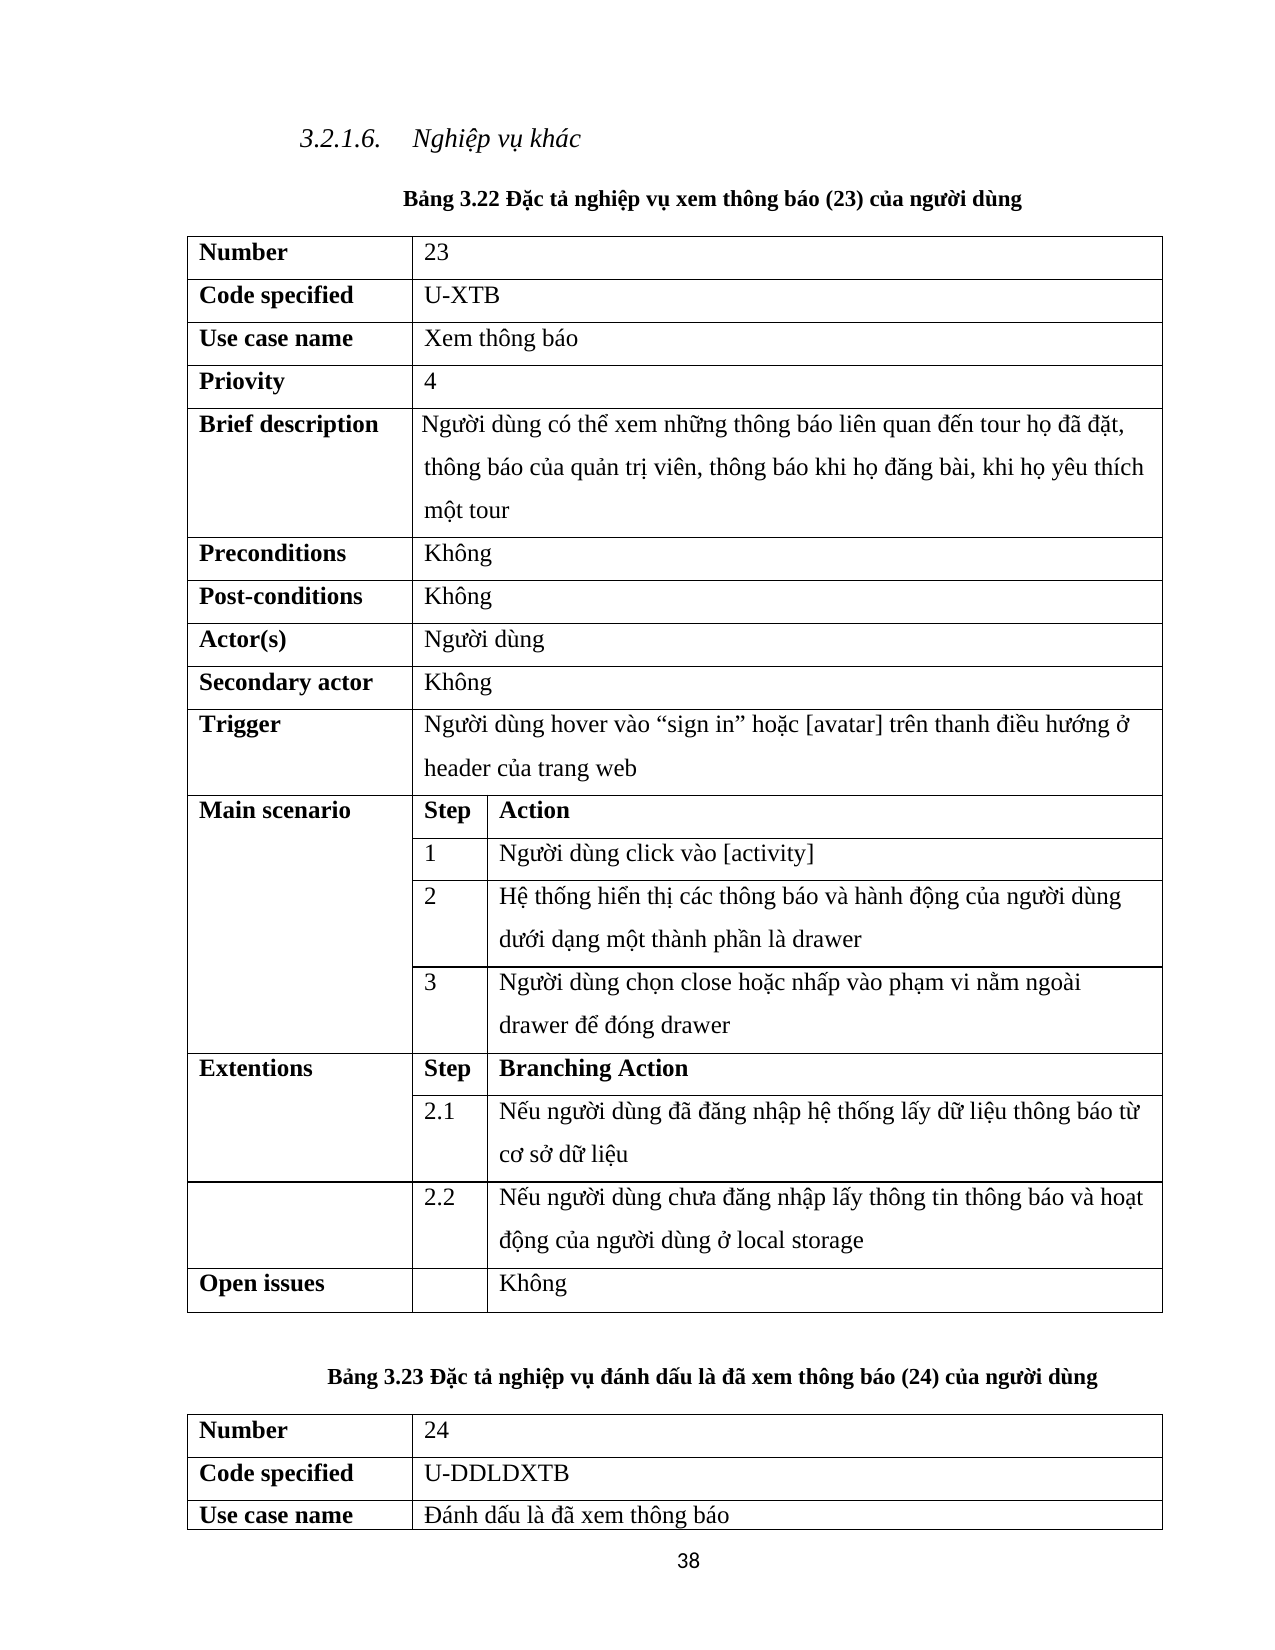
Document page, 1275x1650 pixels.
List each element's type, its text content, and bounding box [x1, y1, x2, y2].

table_cell Priovity [188, 366, 412, 408]
table_cell U-DDLDXTB [413, 1458, 1162, 1499]
table_cell Không [488, 1269, 1162, 1312]
table_cell Người dùng hover vào “sign in” hoặc [avatar] trên thanh điều hướng ở header của trang web [413, 710, 1162, 794]
table_cell Code specified [188, 1458, 412, 1499]
table_cell Branching Action [488, 1054, 1162, 1095]
list Nghiệp vụ khác [300, 122, 1162, 153]
table_cell Không [413, 667, 1162, 708]
table_header 23 [413, 237, 1162, 279]
table_cell Người dùng có thể xem những thông báo liên quan đến tour họ đã đặt, thông báo của quản trị viên, thông báo khi họ đăng bài, khi họ yêu thích một tour [413, 409, 1162, 537]
table_cell 4 [413, 366, 1162, 408]
table_cell Người dùng [413, 624, 1162, 666]
table_cell Không [413, 581, 1162, 623]
table_cell Use case name [188, 1501, 412, 1529]
table_header Number [188, 237, 412, 279]
table_cell Xem thông báo [413, 323, 1162, 365]
subtitle Bảng 3.23 Đặc tả nghiệp vụ đánh dấu là đã xem thông báo (24) của người dùng [262, 1363, 1162, 1389]
subtitle Bảng 3.22 Đặc tả nghiệp vụ xem thông báo (23) của người dùng [262, 185, 1162, 212]
table_cell Code specified [188, 280, 412, 322]
table_header Number [188, 1415, 412, 1457]
table_cell Main scenario [188, 796, 412, 1052]
table_cell Extentions [188, 1054, 412, 1181]
table_cell 2 [413, 881, 487, 966]
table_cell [413, 1501, 1162, 1529]
table_cell Use case name [188, 323, 412, 365]
table_cell 3 [413, 968, 487, 1052]
table_cell Hệ thống hiển thị các thông báo và hành động của người dùng dưới dạng một thành phần là drawer [488, 881, 1162, 966]
table_cell Action [488, 796, 1162, 837]
table_cell Open issues [188, 1269, 412, 1312]
table_cell 2.2 [413, 1183, 487, 1267]
table_cell Nếu người dùng chưa đăng nhập lấy thông tin thông báo và hoạt động của người dùng ở local storage [488, 1183, 1162, 1267]
table_cell Brief description [188, 409, 412, 537]
table_header 24 [413, 1415, 1162, 1457]
table_cell Preconditions [188, 538, 412, 580]
table_cell Nếu người dùng đã đăng nhập hệ thống lấy dữ liệu thông báo từ cơ sở dữ liệu [488, 1096, 1162, 1181]
table_cell 2.1 [413, 1096, 487, 1181]
table_cell Secondary actor [188, 667, 412, 708]
table_cell U-XTB [413, 280, 1162, 322]
table_cell Step [413, 1054, 487, 1095]
table_cell 1 [413, 839, 487, 880]
table_cell Post-conditions [188, 581, 412, 623]
table_cell Người dùng click vào [activity] [488, 839, 1162, 880]
table_cell Không [413, 538, 1162, 580]
table_cell Actor(s) [188, 624, 412, 666]
table_cell [413, 1269, 487, 1312]
table_cell Trigger [188, 710, 412, 794]
table_cell Step [413, 796, 487, 837]
table_cell Người dùng chọn close hoặc nhấp vào phạm vi nằm ngoài drawer để đóng drawer [488, 968, 1162, 1052]
table_cell [188, 1183, 412, 1267]
